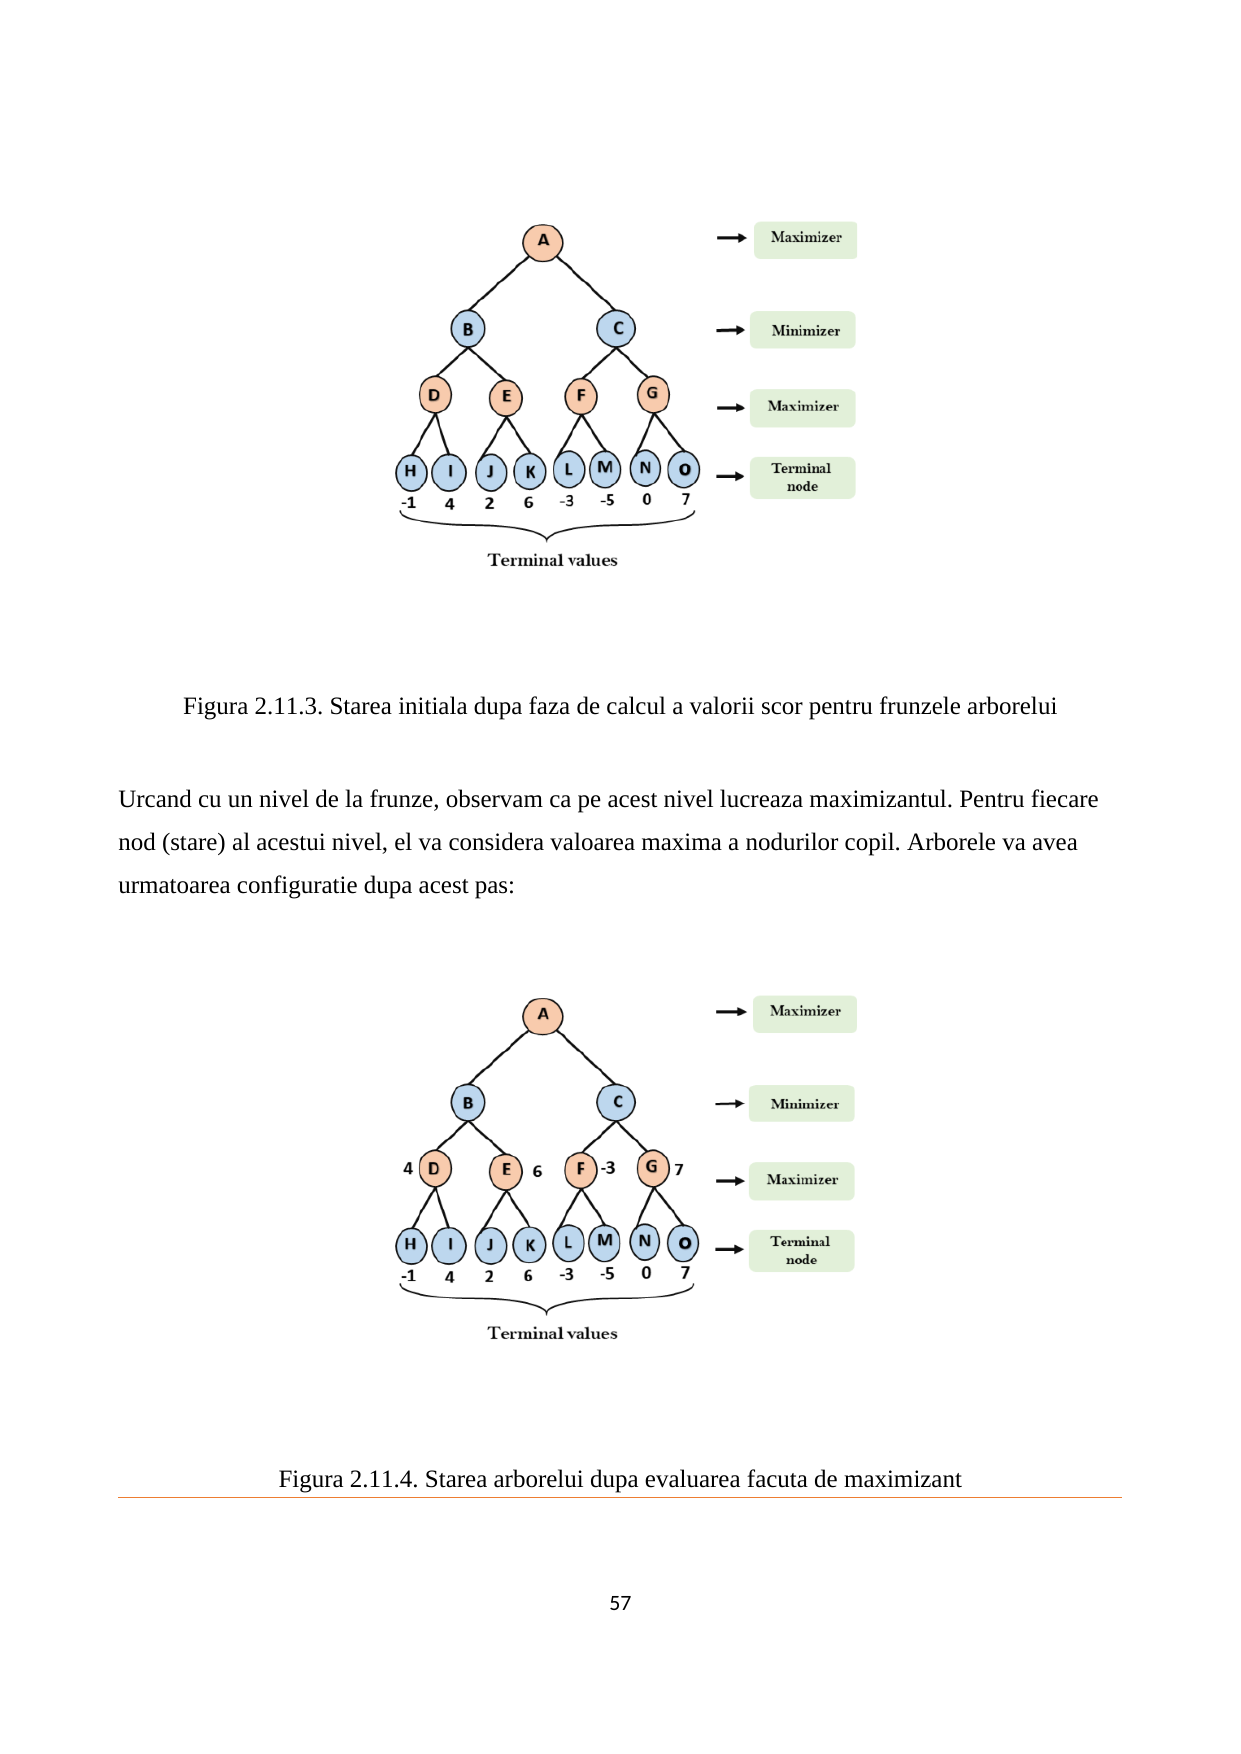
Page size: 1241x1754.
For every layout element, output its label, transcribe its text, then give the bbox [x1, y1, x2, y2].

subtitle Figura 2.11.4. Starea arborelui dupa evaluarea facuta de maximizant [118, 1464, 1122, 1497]
subtitle Urcand cu un nivel de la frunze, observam ca pe acest nivel lucreaza maximizantul. Pentru fiecare nod (stare) al acestui nivel, el va considera valoarea maxima a nodurilor copil. Arborele va avea urmatoarea configuratie dupa acest pas: [118, 784, 1122, 899]
picture [383, 189, 858, 613]
subtitle Figura 2.11.3. Starea initiala dupa faza de calcul a valorii scor pentru frunzele arborelui [118, 691, 1122, 720]
picture [383, 963, 857, 1386]
